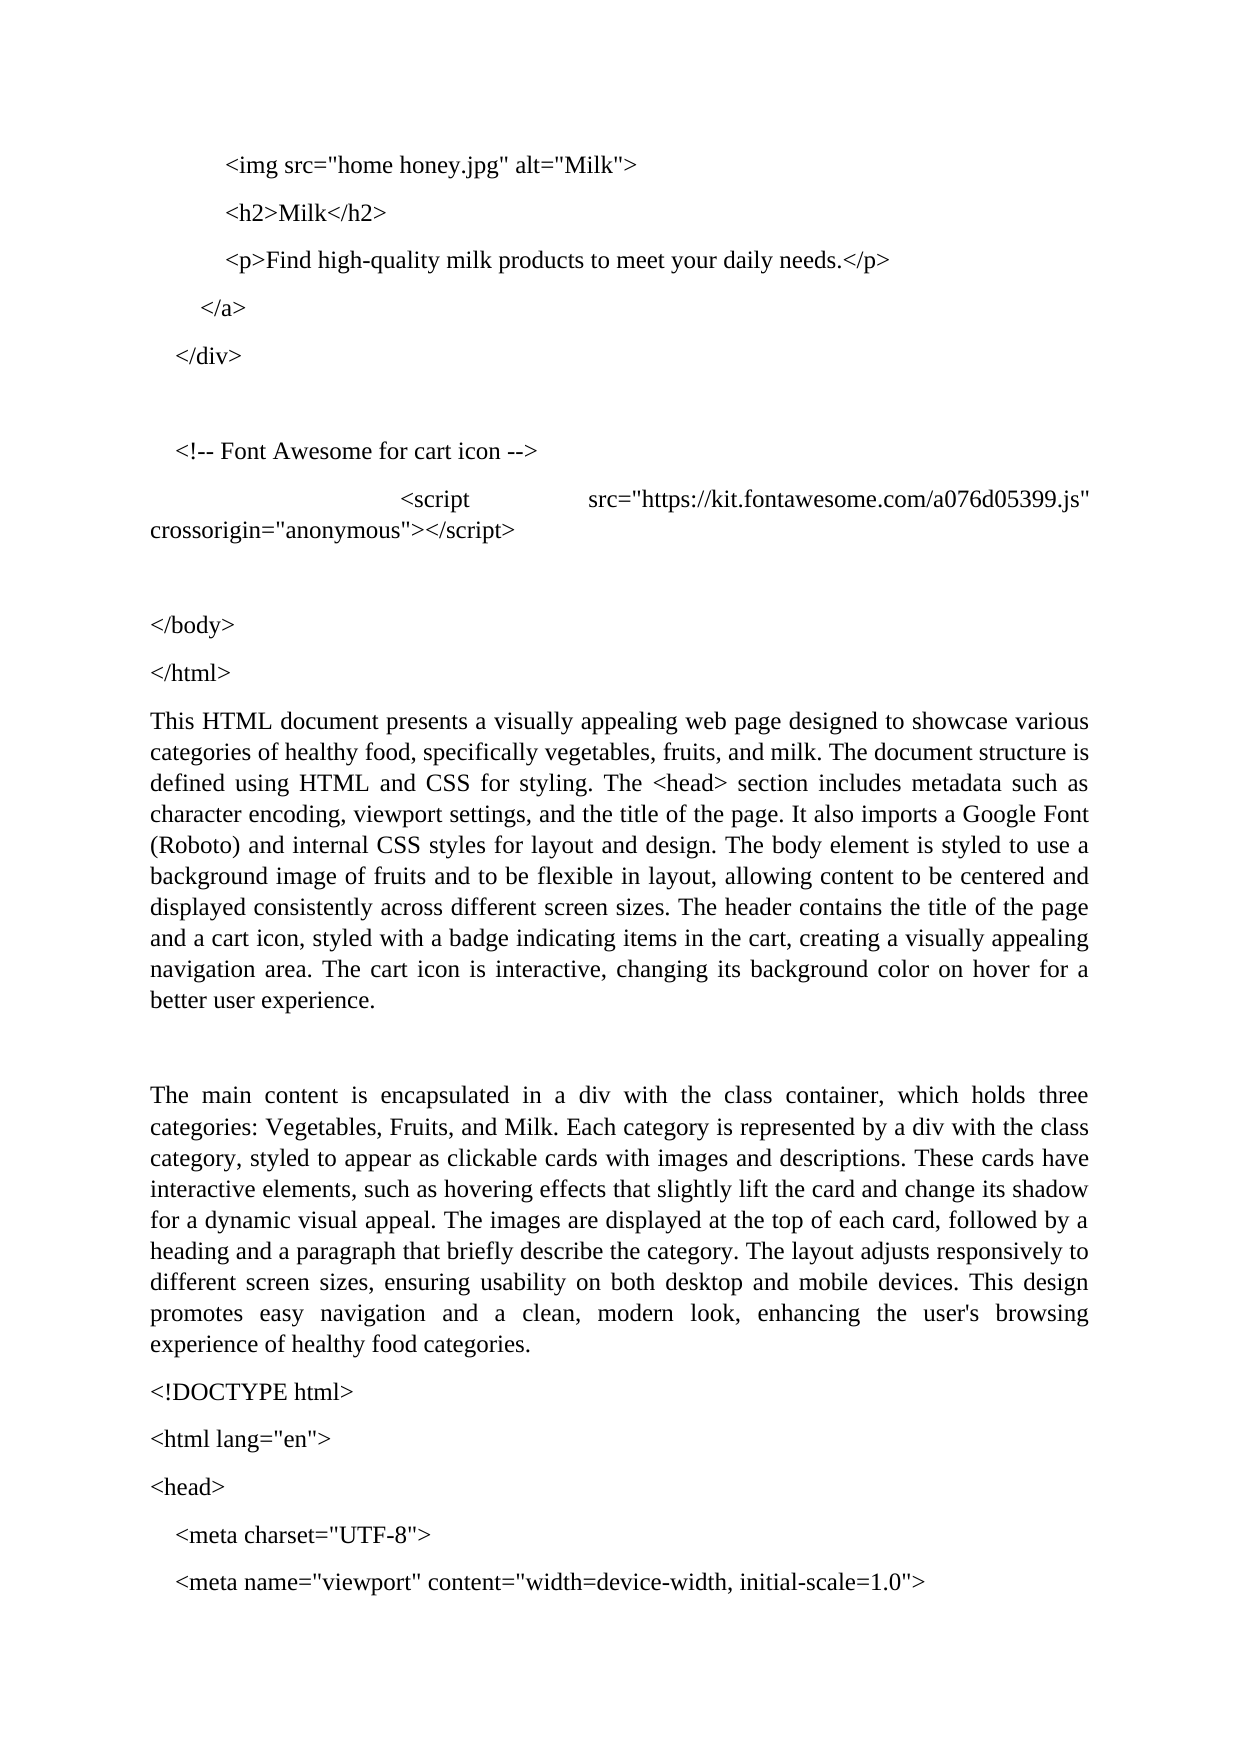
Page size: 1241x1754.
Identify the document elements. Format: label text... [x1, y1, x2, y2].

text <script src="https://kit.fontawesome.com/a076d05399.js" crossorigin="anonymous"></script> [150, 484, 1090, 544]
text </html> [150, 658, 1090, 687]
text </div> [150, 341, 1090, 369]
text <meta charset="UTF-8"> [150, 1520, 1090, 1548]
text <!-- Font Awesome for cart icon --> [150, 436, 1090, 465]
text <h2>Milk</h2> [150, 198, 1090, 226]
text </body> [150, 610, 1090, 639]
text <img src="home honey.jpg" alt="Milk"> [150, 150, 1090, 179]
text The main content is encapsulated in a div with the class container, which holds three categories: Vegetables, Fruits, and Milk. Each category is represented by a div with the class category, styled to appear as clickable cards with images and descriptions. These cards have interactive elements, such as hovering effects that slightly lift the card and change its shadow for a dynamic visual appeal. The images are displayed at the top of each card, followed by a heading and a paragraph that briefly describe the category. The layout adjusts responsively to different screen sizes, ensuring usability on both desktop and mobile devices. This design promotes easy navigation and a clean, modern look, enhancing the user's browsing experience of healthy food categories. [150, 1081, 1090, 1358]
text <head> [150, 1472, 1090, 1501]
text This HTML document presents a visually appealing web page designed to showcase various categories of healthy food, specifically vegetables, fruits, and milk. The document structure is defined using HTML and CSS for styling. The <head> section includes metadata such as character encoding, viewport settings, and the title of the page. It also imports a Google Font (Roboto) and internal CSS styles for layout and design. The body element is styled to use a background image of fruits and to be flexible in layout, allowing content to be centered and displayed consistently across different screen sizes. The header contains the title of the page and a cart icon, styled with a badge indicating items in the cart, creating a visually appealing navigation area. The cart icon is interactive, changing its background color on hover for a better user experience. [150, 706, 1090, 1014]
text </a> [150, 293, 1090, 322]
text <html lang="en"> [150, 1424, 1090, 1453]
text <!DOCTYPE html> [150, 1377, 1090, 1405]
text <meta name="viewport" content="width=device-width, initial-scale=1.0"> [150, 1567, 1090, 1596]
text <p>Find high-quality milk products to meet your daily needs.</p> [150, 245, 1090, 274]
